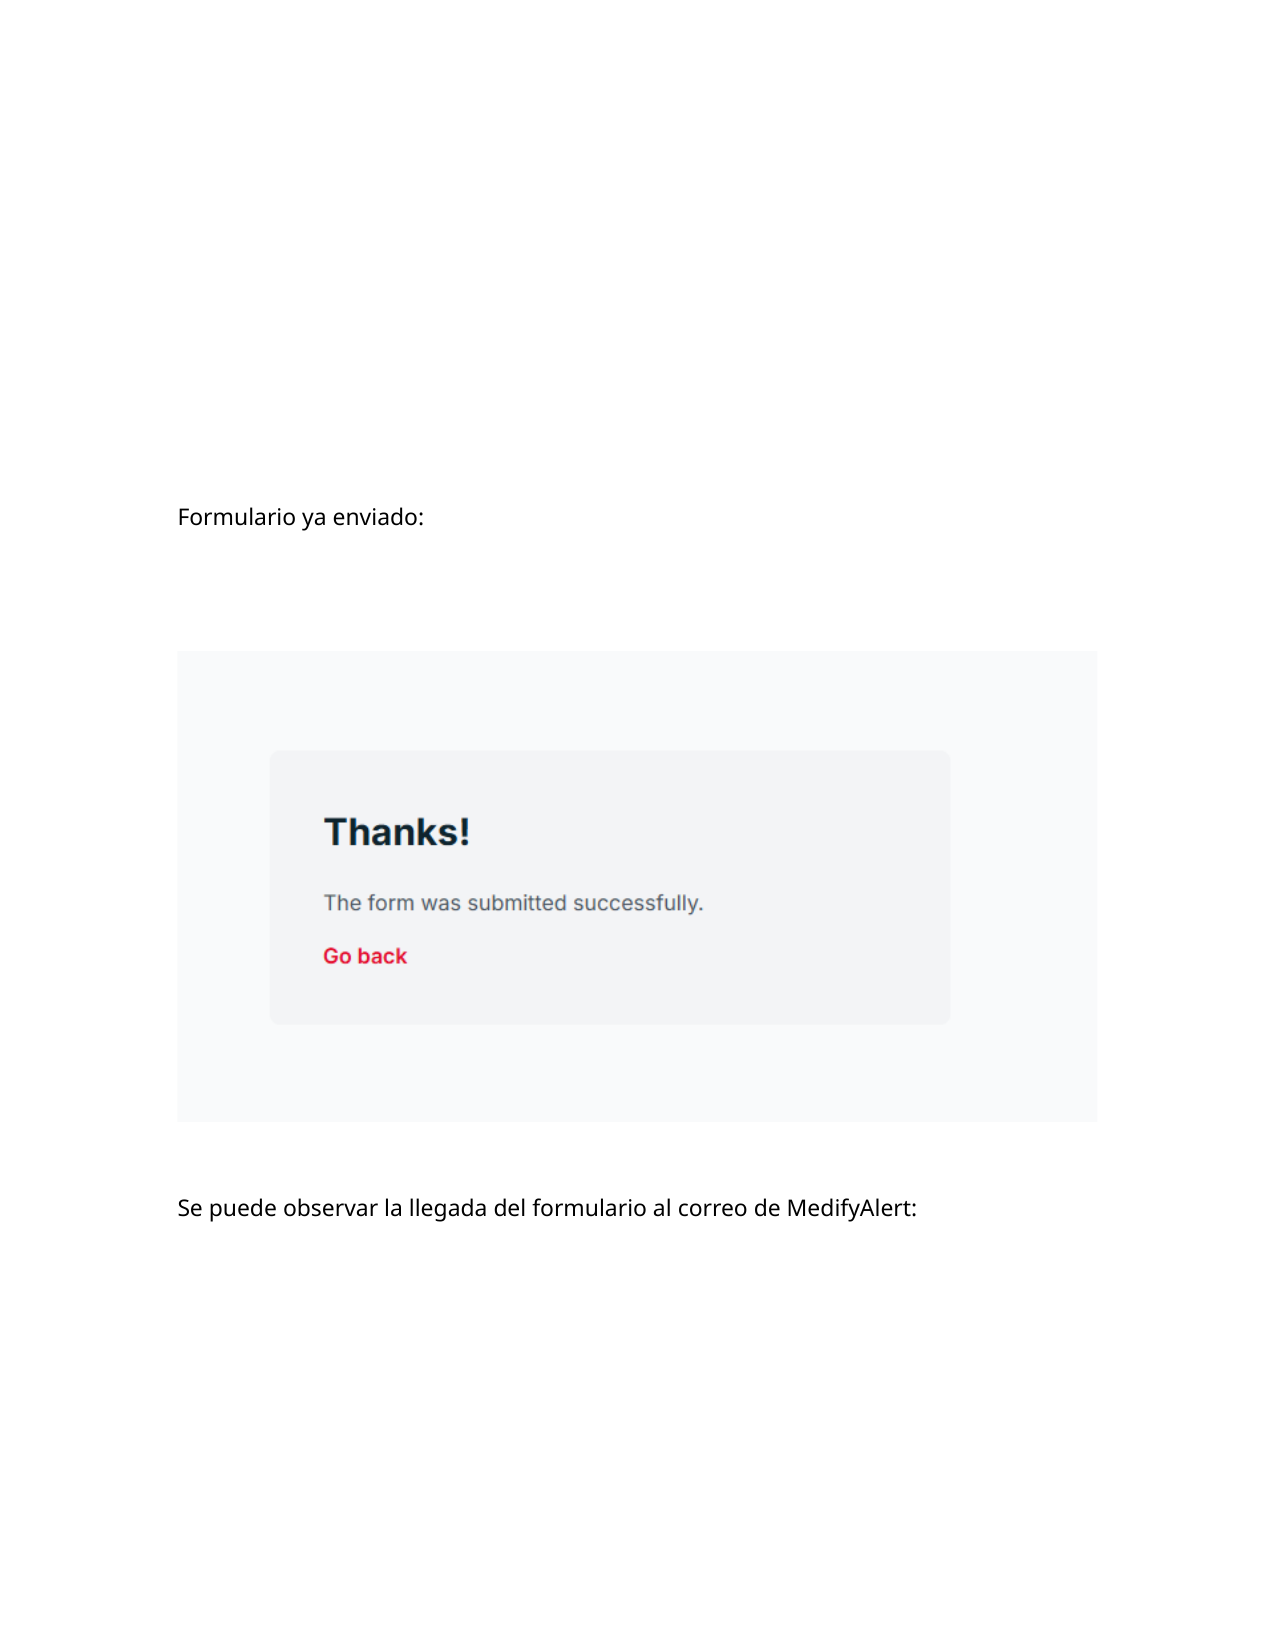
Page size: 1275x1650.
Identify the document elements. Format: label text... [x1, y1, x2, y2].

text Formulario ya enviado: [177, 501, 1098, 532]
text Se puede observar la llegada del formulario al correo de MedifyAlert: [177, 1192, 1098, 1223]
picture [177, 651, 1098, 1122]
